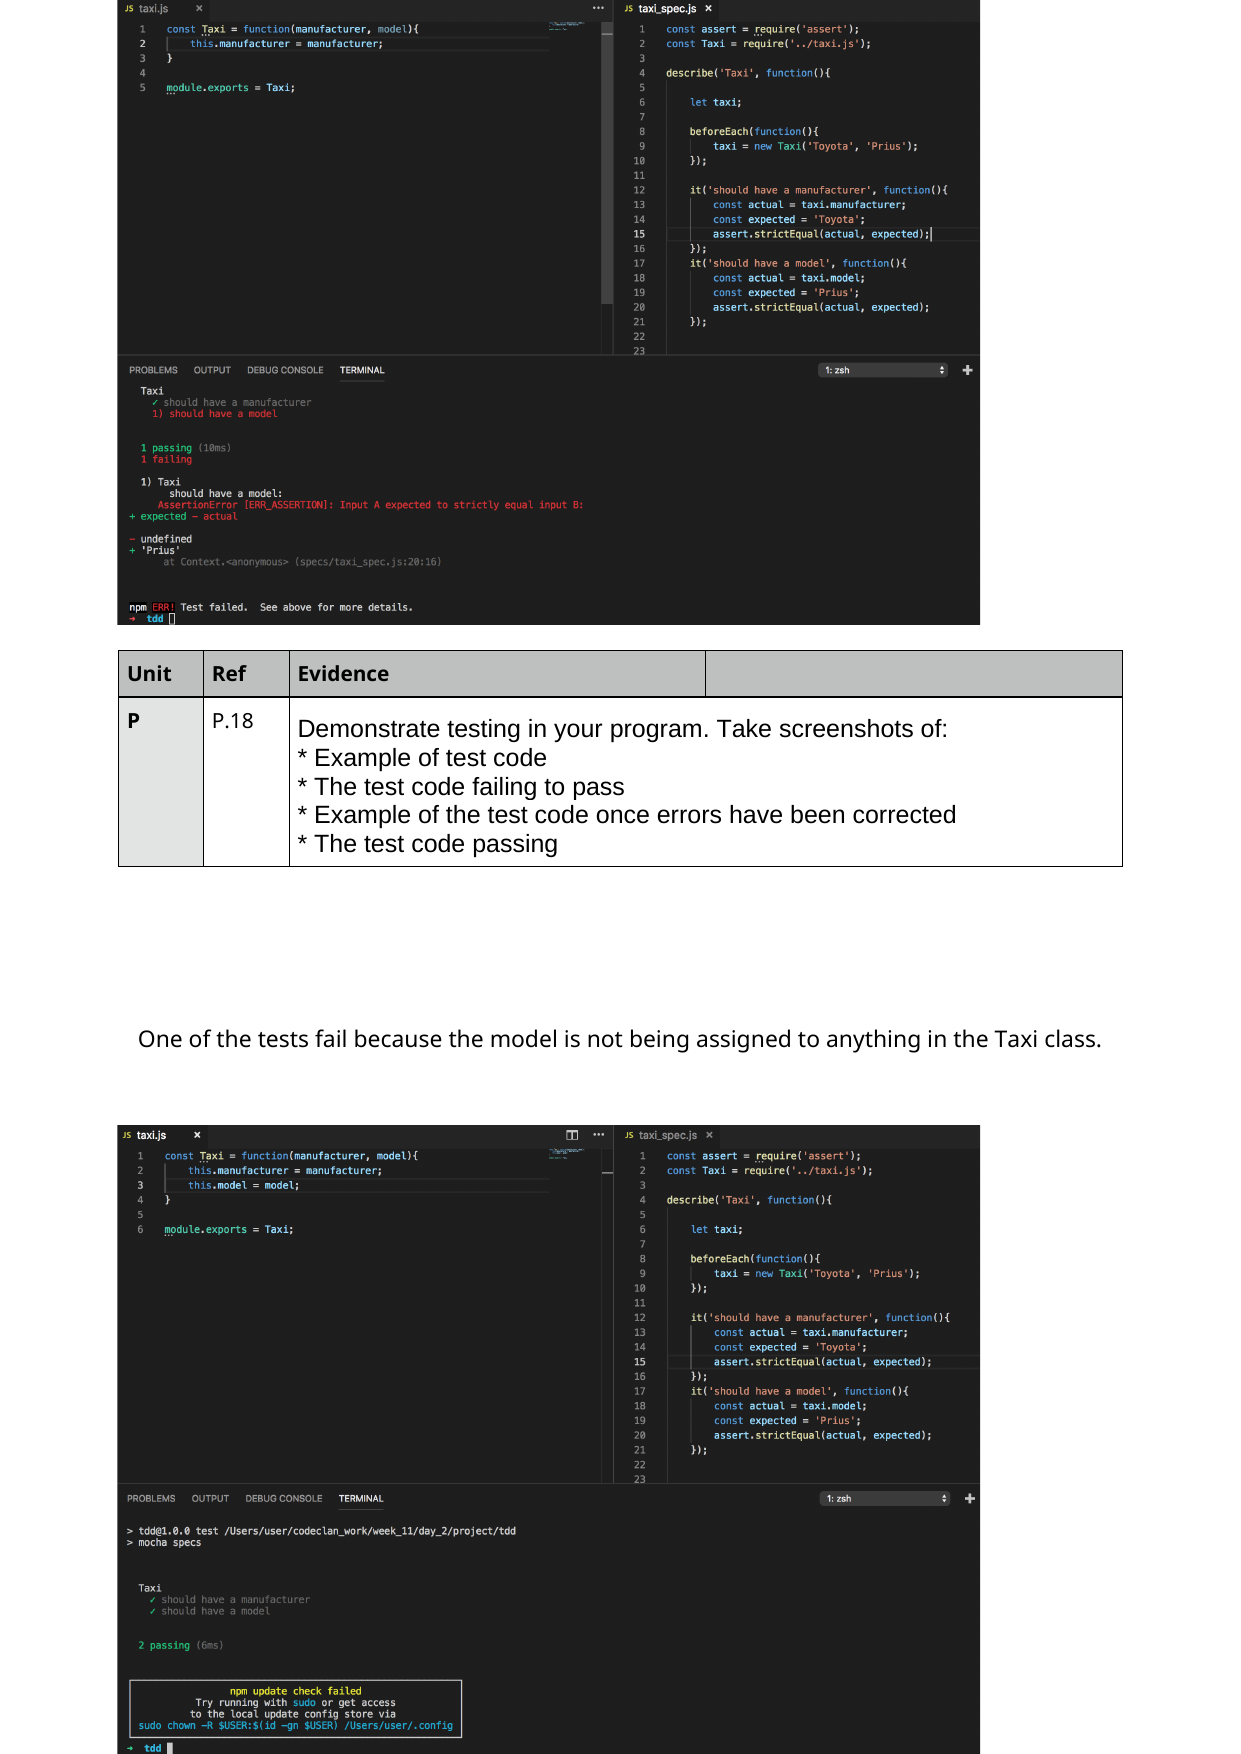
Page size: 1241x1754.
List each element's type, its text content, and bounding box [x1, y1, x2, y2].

table_header Ref [204, 651, 289, 696]
table_cell P [119, 698, 203, 866]
table_header Evidence [290, 651, 705, 696]
table_header Unit [119, 651, 203, 696]
table_cell Demonstrate testing in your program. Take screenshots of: * Example of test code * The test code failing to pass * Example of the test code once errors have been corrected * The test code passing [290, 698, 1122, 866]
table_cell P.18 [204, 698, 289, 866]
picture [118, 1126, 978, 1752]
table_header [706, 651, 1122, 696]
text One of the tests fail because the model is not being assigned to anything in the Taxi class. [118, 1023, 1122, 1054]
picture [118, 1, 978, 624]
